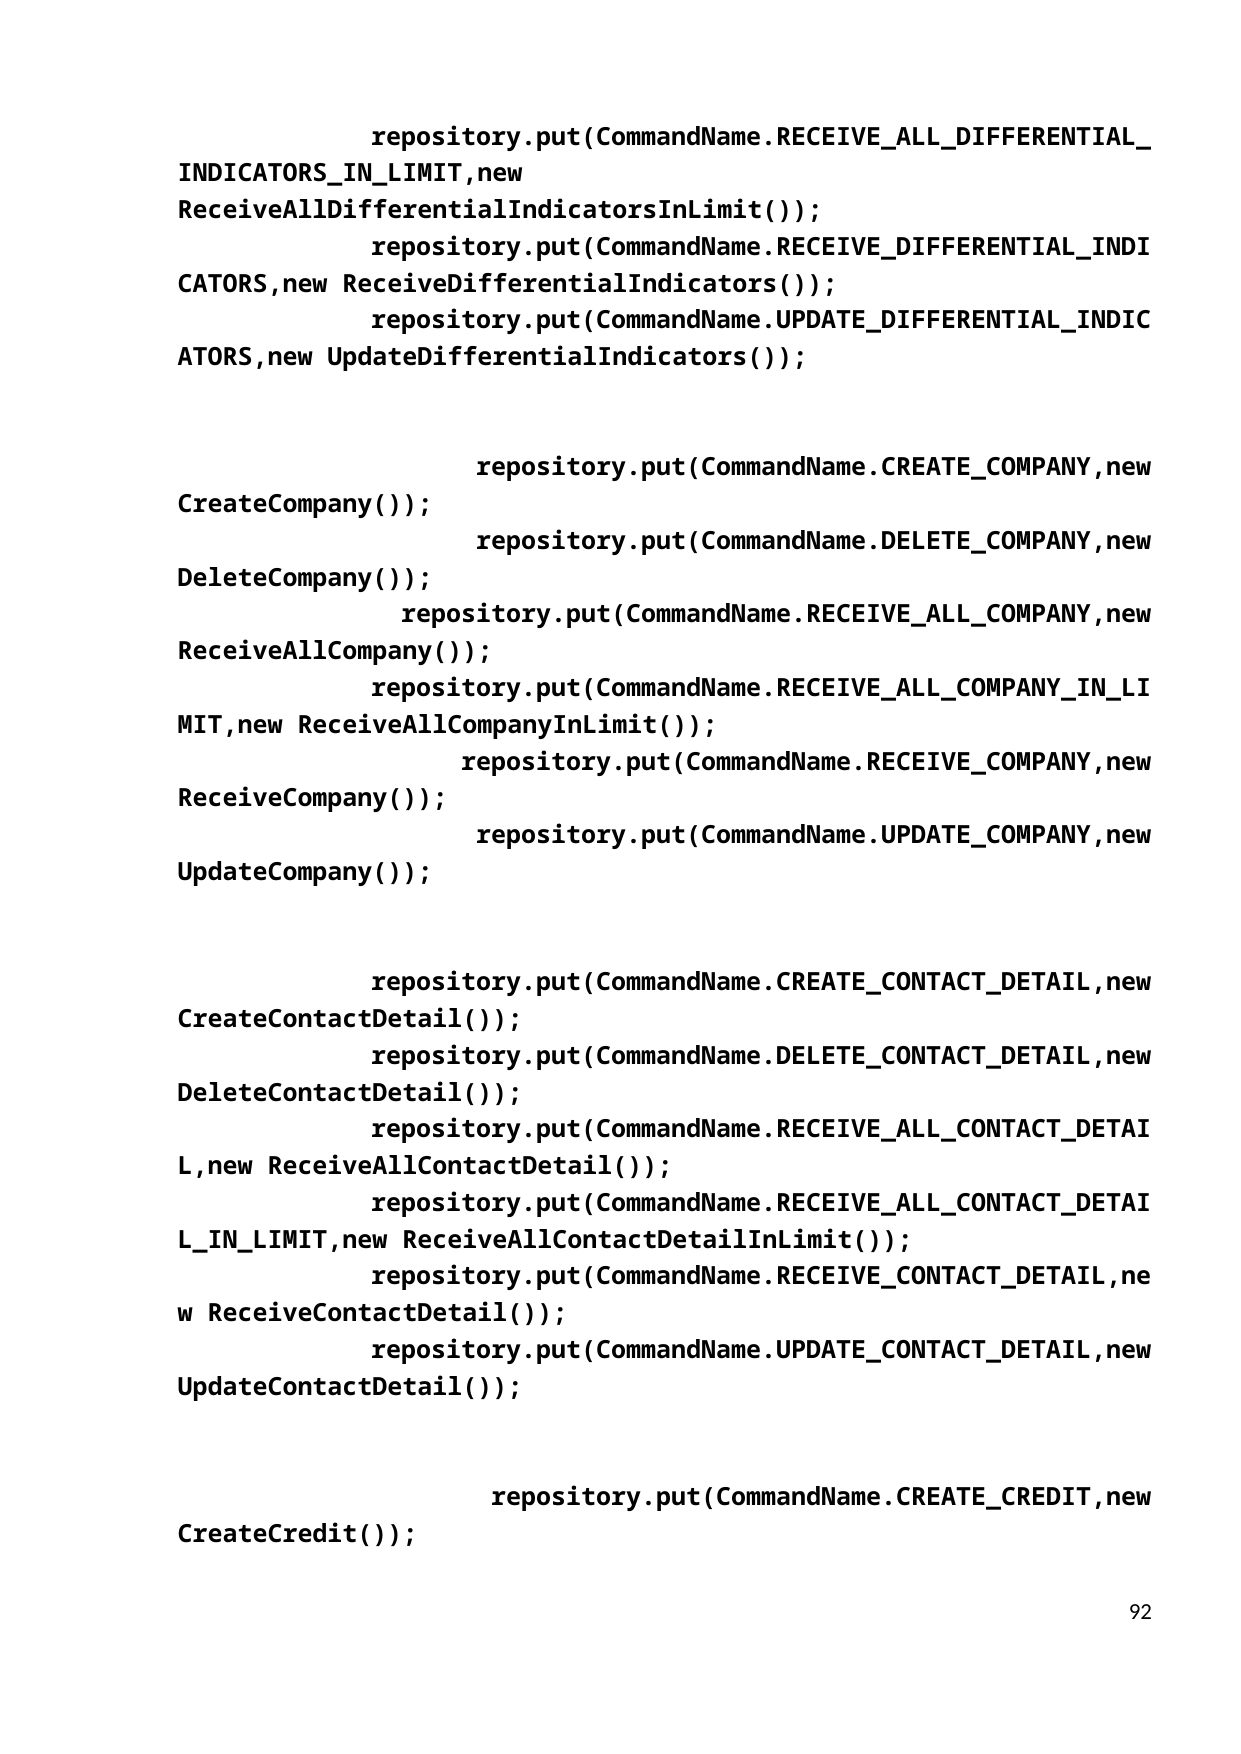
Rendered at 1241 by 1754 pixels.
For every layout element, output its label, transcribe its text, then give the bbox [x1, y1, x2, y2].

text repository.put(CommandName.RECEIVE_ALL_CONTACT_DETAIL,new ReceiveAllContactDetail()); [177, 1111, 1152, 1182]
text repository.put(CommandName.DELETE_CONTACT_DETAIL,new DeleteContactDetail()); [177, 1037, 1152, 1108]
text repository.put(CommandName.RECEIVE_ALL_COMPANY,new ReceiveAllCompany()); [177, 596, 1152, 667]
text repository.put(CommandName.RECEIVE_ALL_COMPANY_IN_LIMIT,new ReceiveAllCompanyInLimit()); [177, 670, 1152, 741]
text repository.put(CommandName.CREATE_CREDIT,new CreateCredit()); [177, 1479, 1152, 1549]
text repository.put(CommandName.UPDATE_COMPANY,new UpdateCompany()); [177, 817, 1152, 888]
text repository.put(CommandName.RECEIVE_COMPANY,new ReceiveCompany()); [177, 743, 1152, 814]
text repository.put(CommandName.UPDATE_CONTACT_DETAIL,new UpdateContactDetail()); [177, 1332, 1152, 1402]
text repository.put(CommandName.DELETE_COMPANY,new DeleteCompany()); [177, 523, 1152, 593]
text repository.put(CommandName.CREATE_COMPANY,new CreateCompany()); [177, 449, 1152, 520]
text repository.put(CommandName.RECEIVE_CONTACT_DETAIL,new ReceiveContactDetail()); [177, 1258, 1152, 1329]
text repository.put(CommandName.CREATE_CONTACT_DETAIL,new CreateContactDetail()); [177, 964, 1152, 1035]
text repository.put(CommandName.UPDATE_DIFFERENTIAL_INDICATORS,new UpdateDifferentialIndicators()); [177, 302, 1152, 373]
text repository.put(CommandName.RECEIVE_DIFFERENTIAL_INDICATORS,new ReceiveDifferentialIndicators()); [177, 228, 1152, 299]
text repository.put(CommandName.RECEIVE_ALL_CONTACT_DETAIL_IN_LIMIT,new ReceiveAllContactDetailInLimit()); [177, 1184, 1152, 1255]
text repository.put(CommandName.RECEIVE_ALL_DIFFERENTIAL_INDICATORS_IN_LIMIT,new ReceiveAllDifferentialIndicatorsInLimit()); [177, 118, 1152, 226]
